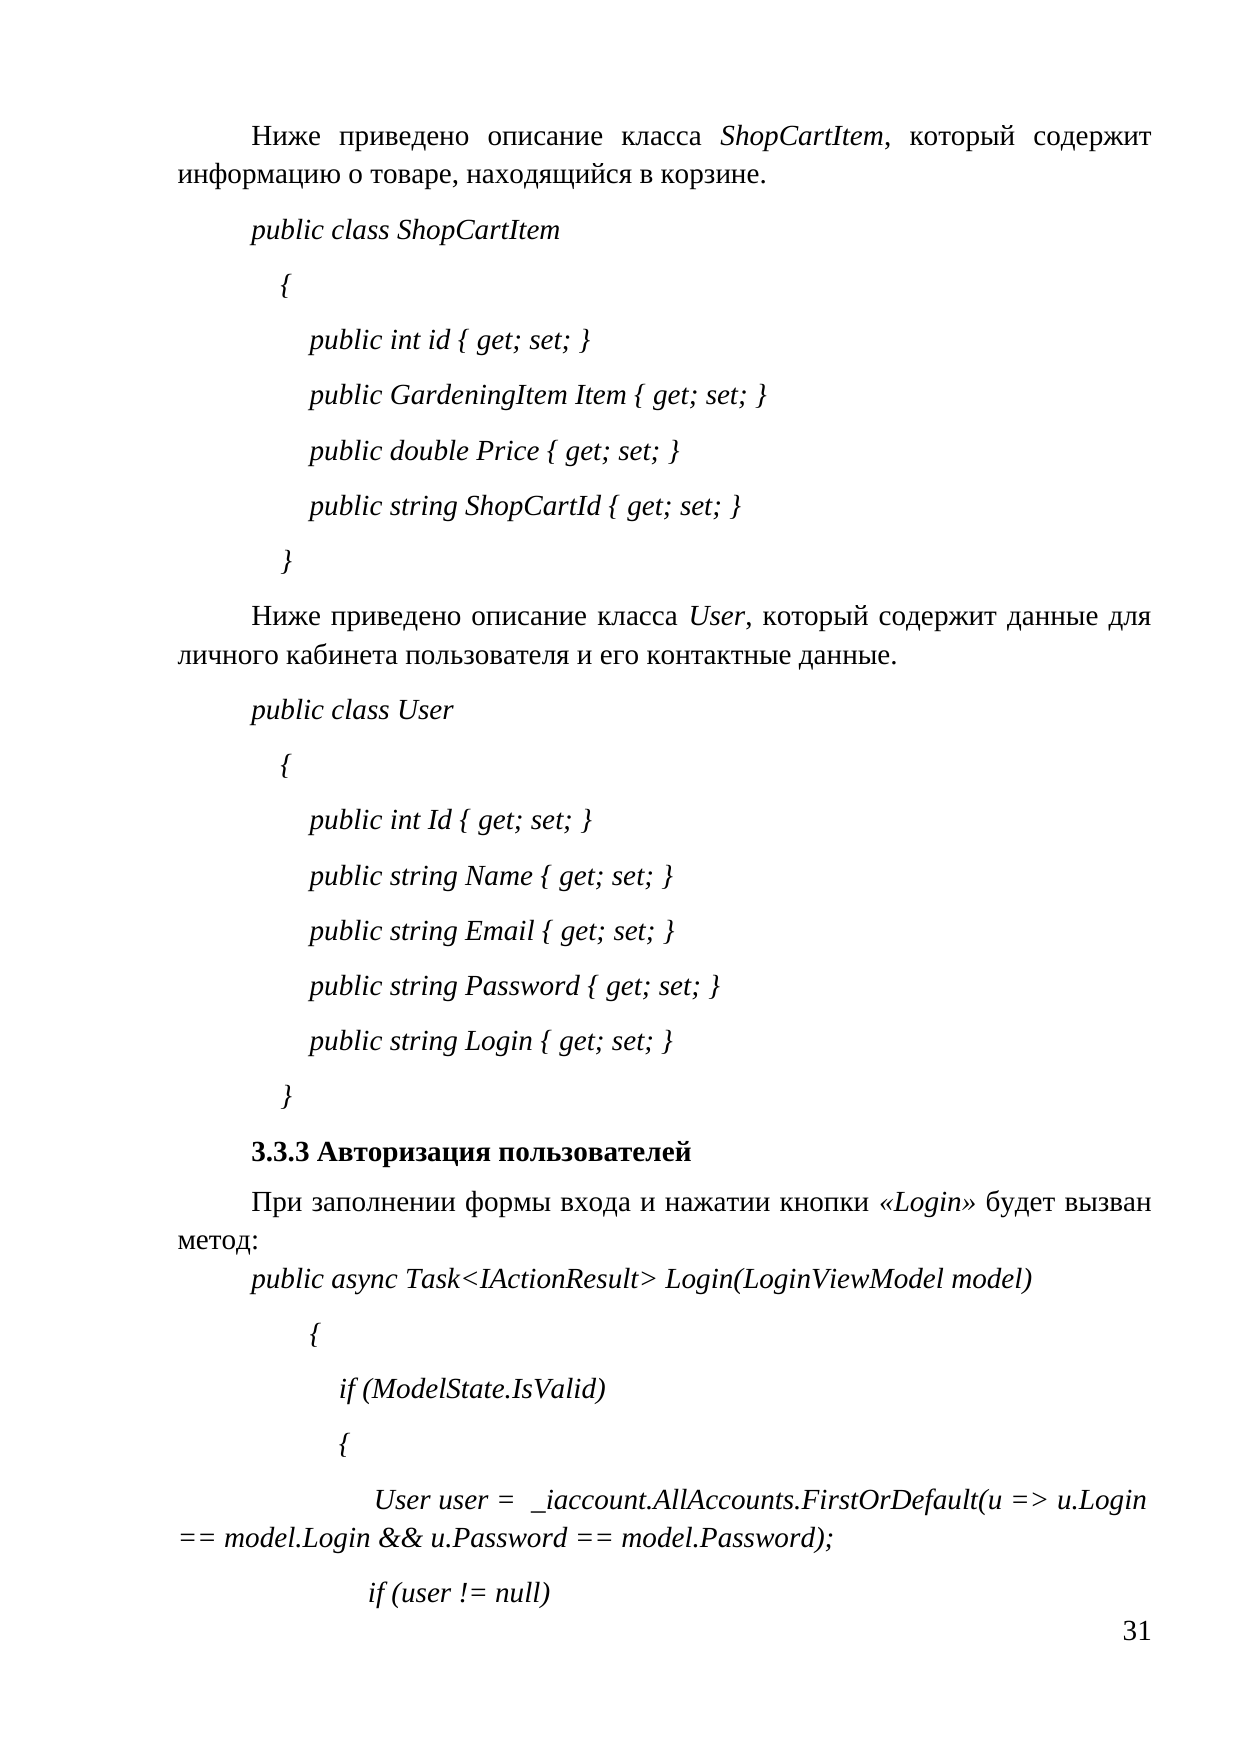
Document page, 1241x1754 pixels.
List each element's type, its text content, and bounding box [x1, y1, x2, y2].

text public GardeningItem Item { get; set; } [177, 637, 1152, 670]
text public class User [177, 951, 1152, 985]
text Ниже приведено описание класса User, который содержит данные для личного кабинета пользователя и его контактные данные. [177, 858, 1152, 930]
text public string ShopCartId { get; set; } [177, 747, 1152, 781]
text return appDBContent.ShopCartItem.First(c => c.ShopCartId == ShopCartId && c.Item.Id == id); [177, 118, 1152, 190]
text public string Login { get; set; } [177, 1283, 1152, 1316]
text } [177, 322, 1152, 356]
text } [177, 802, 1152, 836]
text } [177, 212, 1152, 245]
text При заполнении формы входа и нажатии кнопки «Login» будет вызван метод: [177, 1443, 1152, 1515]
text Ниже приведено описание класса ShopCartItem, который содержит информацию о товаре, находящийся в корзине. [177, 377, 1152, 449]
text } [177, 267, 1152, 301]
text { [177, 1576, 1152, 1609]
text public string Name { get; set; } [177, 1117, 1152, 1151]
text public string Email { get; set; } [177, 1172, 1152, 1206]
text public int id { get; set; } [177, 582, 1152, 615]
text public async Task<IActionResult> Login(LoginViewModel model) [177, 1520, 1152, 1554]
text { [177, 526, 1152, 560]
text { [177, 1007, 1152, 1040]
text 3.3.3 Авторизация пользователей [177, 1393, 1152, 1427]
text public class ShopCartItem [177, 471, 1152, 505]
text public string Password { get; set; } [177, 1227, 1152, 1261]
text } [177, 1338, 1152, 1371]
text public int Id { get; set; } [177, 1062, 1152, 1095]
text public double Price { get; set; } [177, 692, 1152, 726]
